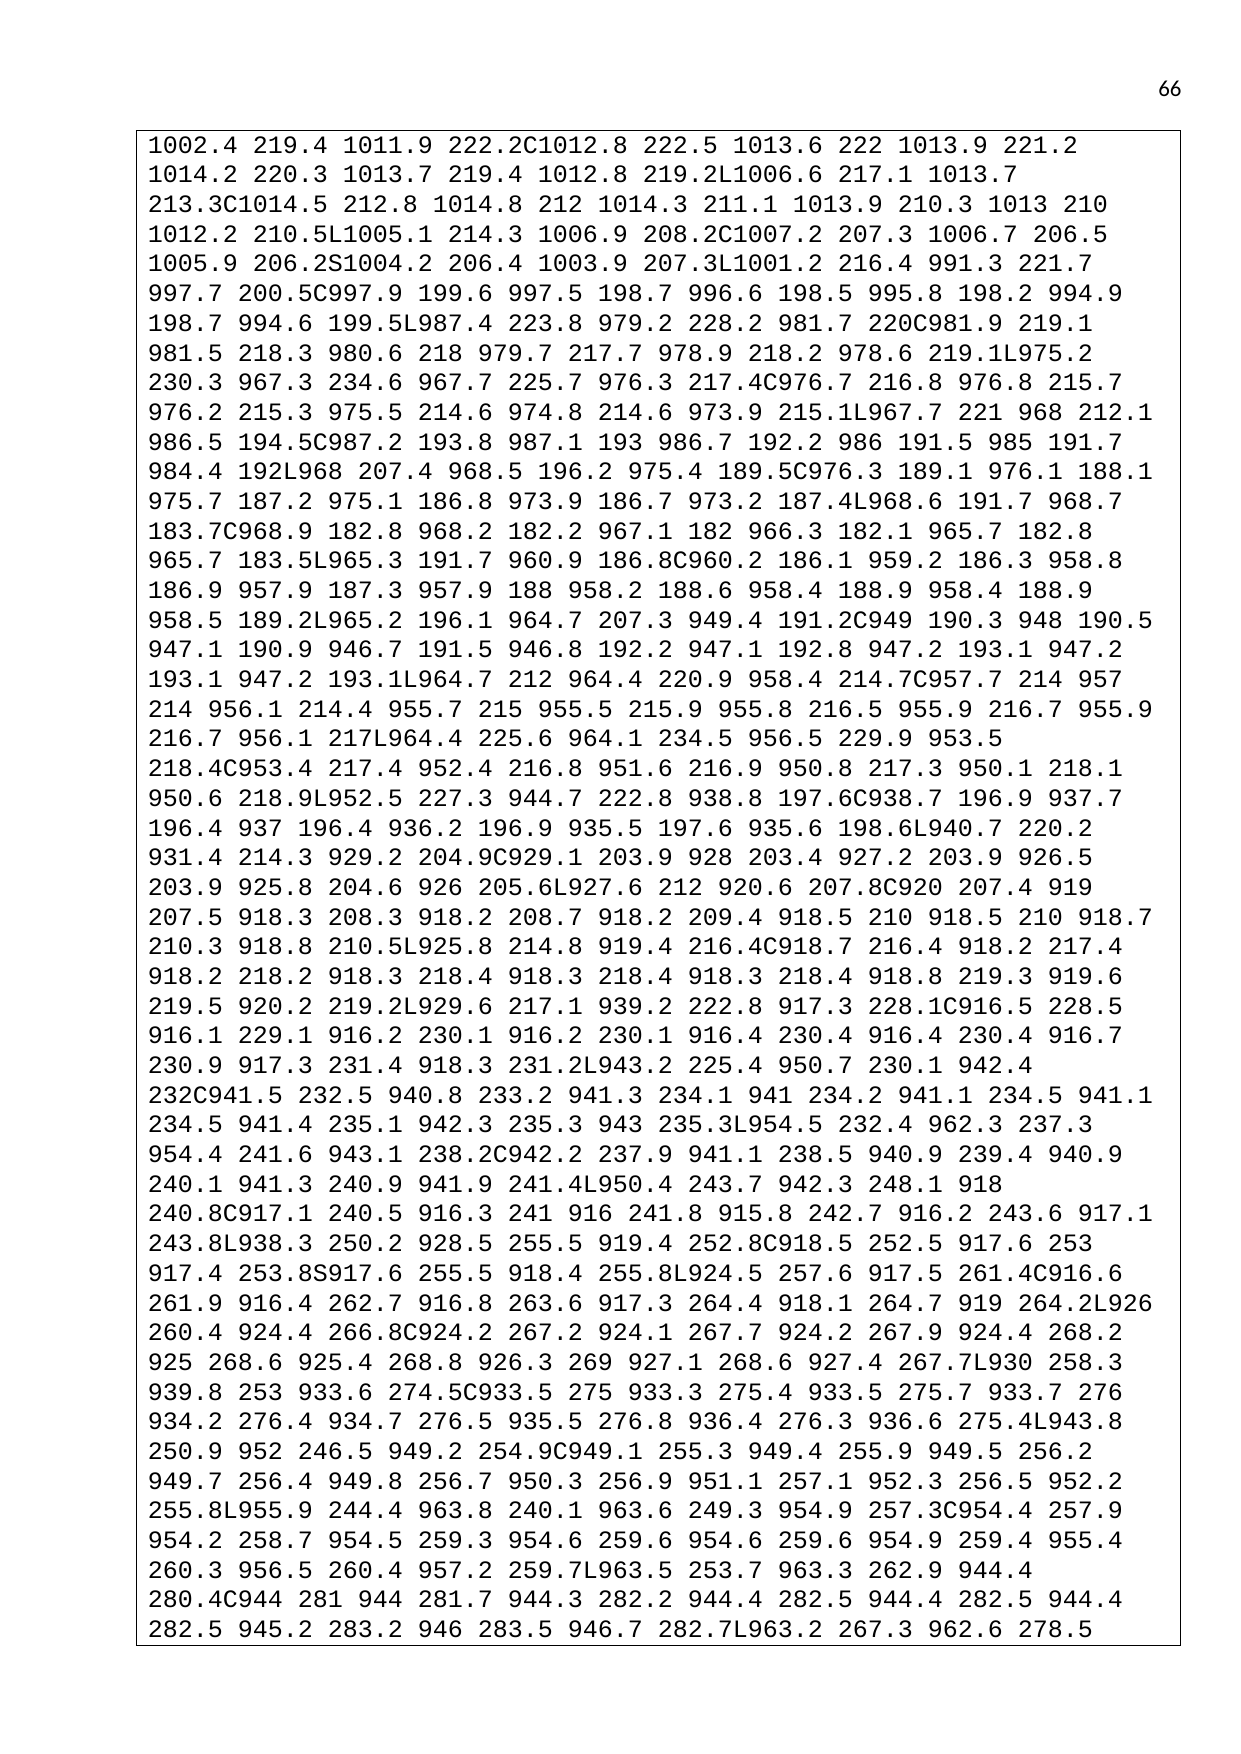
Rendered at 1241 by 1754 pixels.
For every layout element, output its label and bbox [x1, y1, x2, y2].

table_header [137, 131, 1180, 1645]
